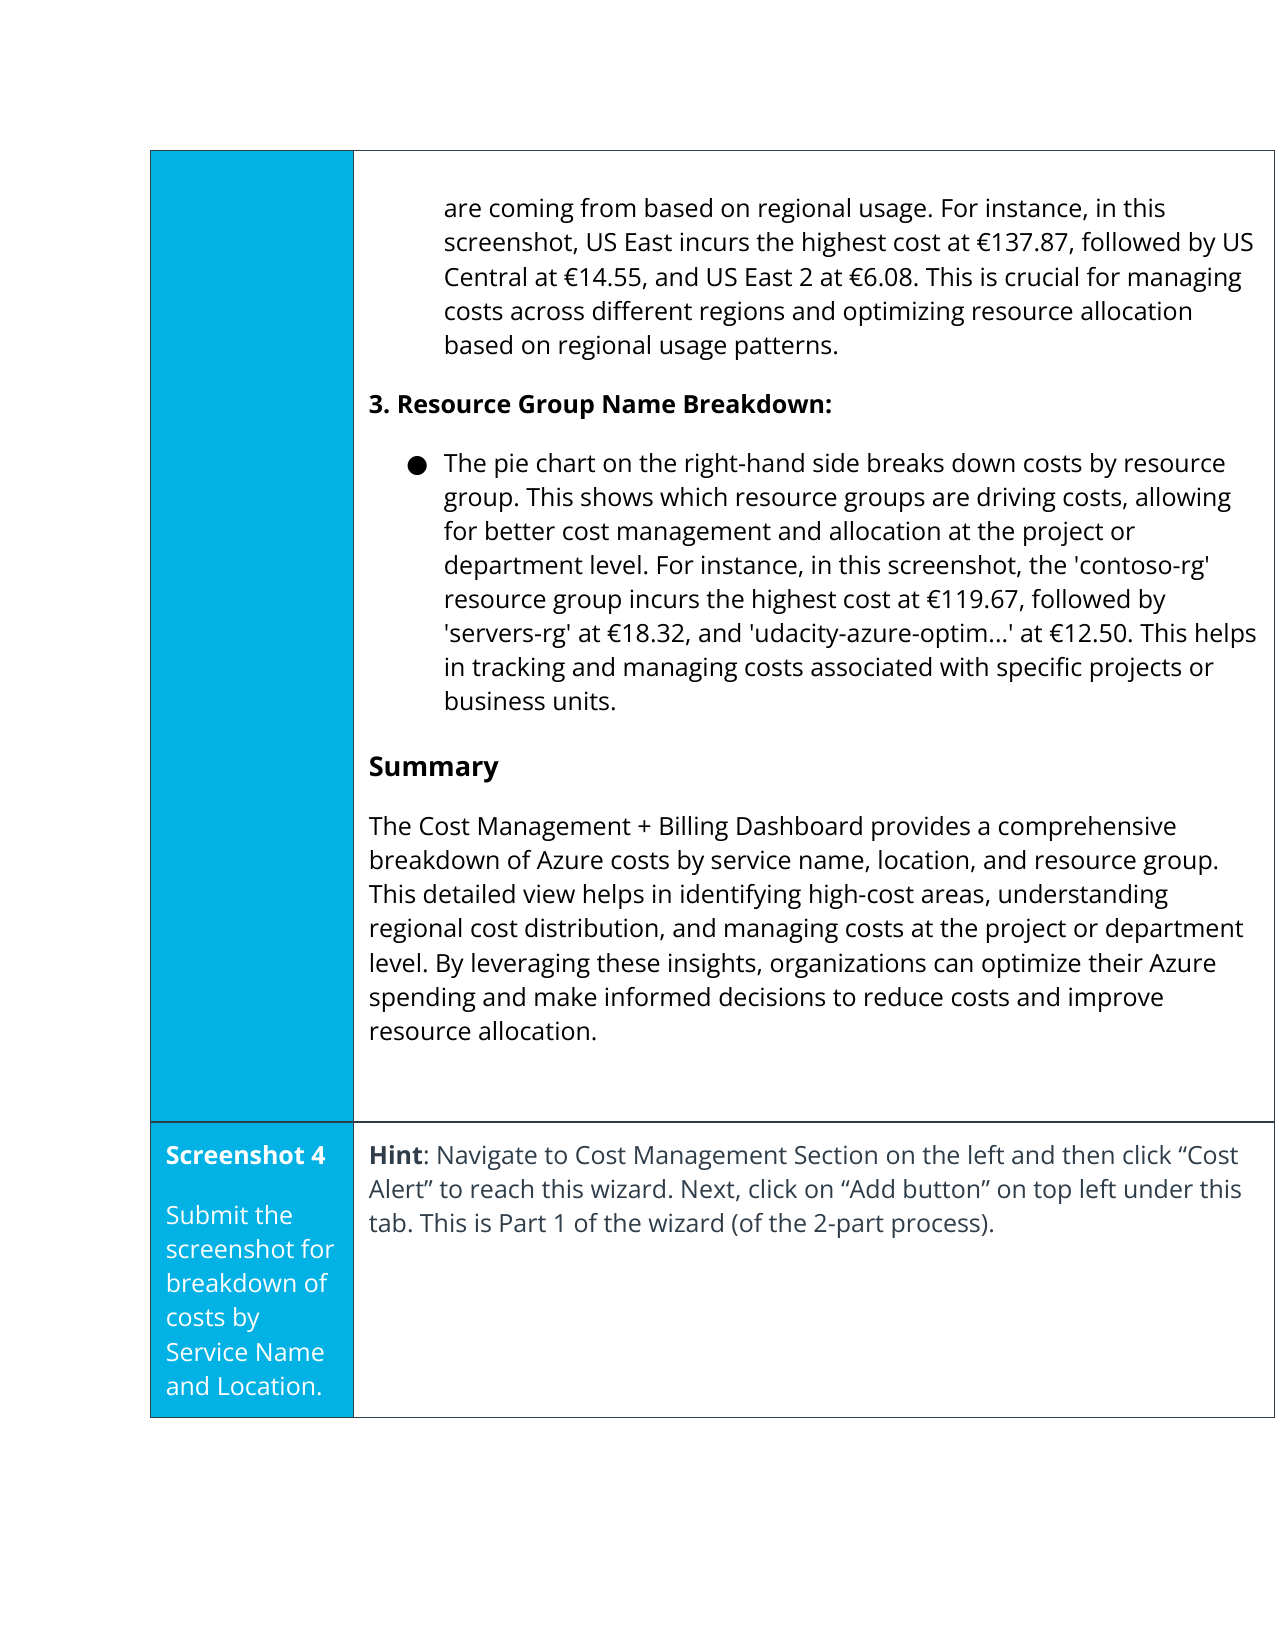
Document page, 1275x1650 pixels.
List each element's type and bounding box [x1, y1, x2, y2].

table_cell [151, 1123, 353, 1417]
table_cell [354, 151, 1274, 1121]
table_cell [354, 1123, 1274, 1417]
table_cell [151, 151, 353, 1121]
